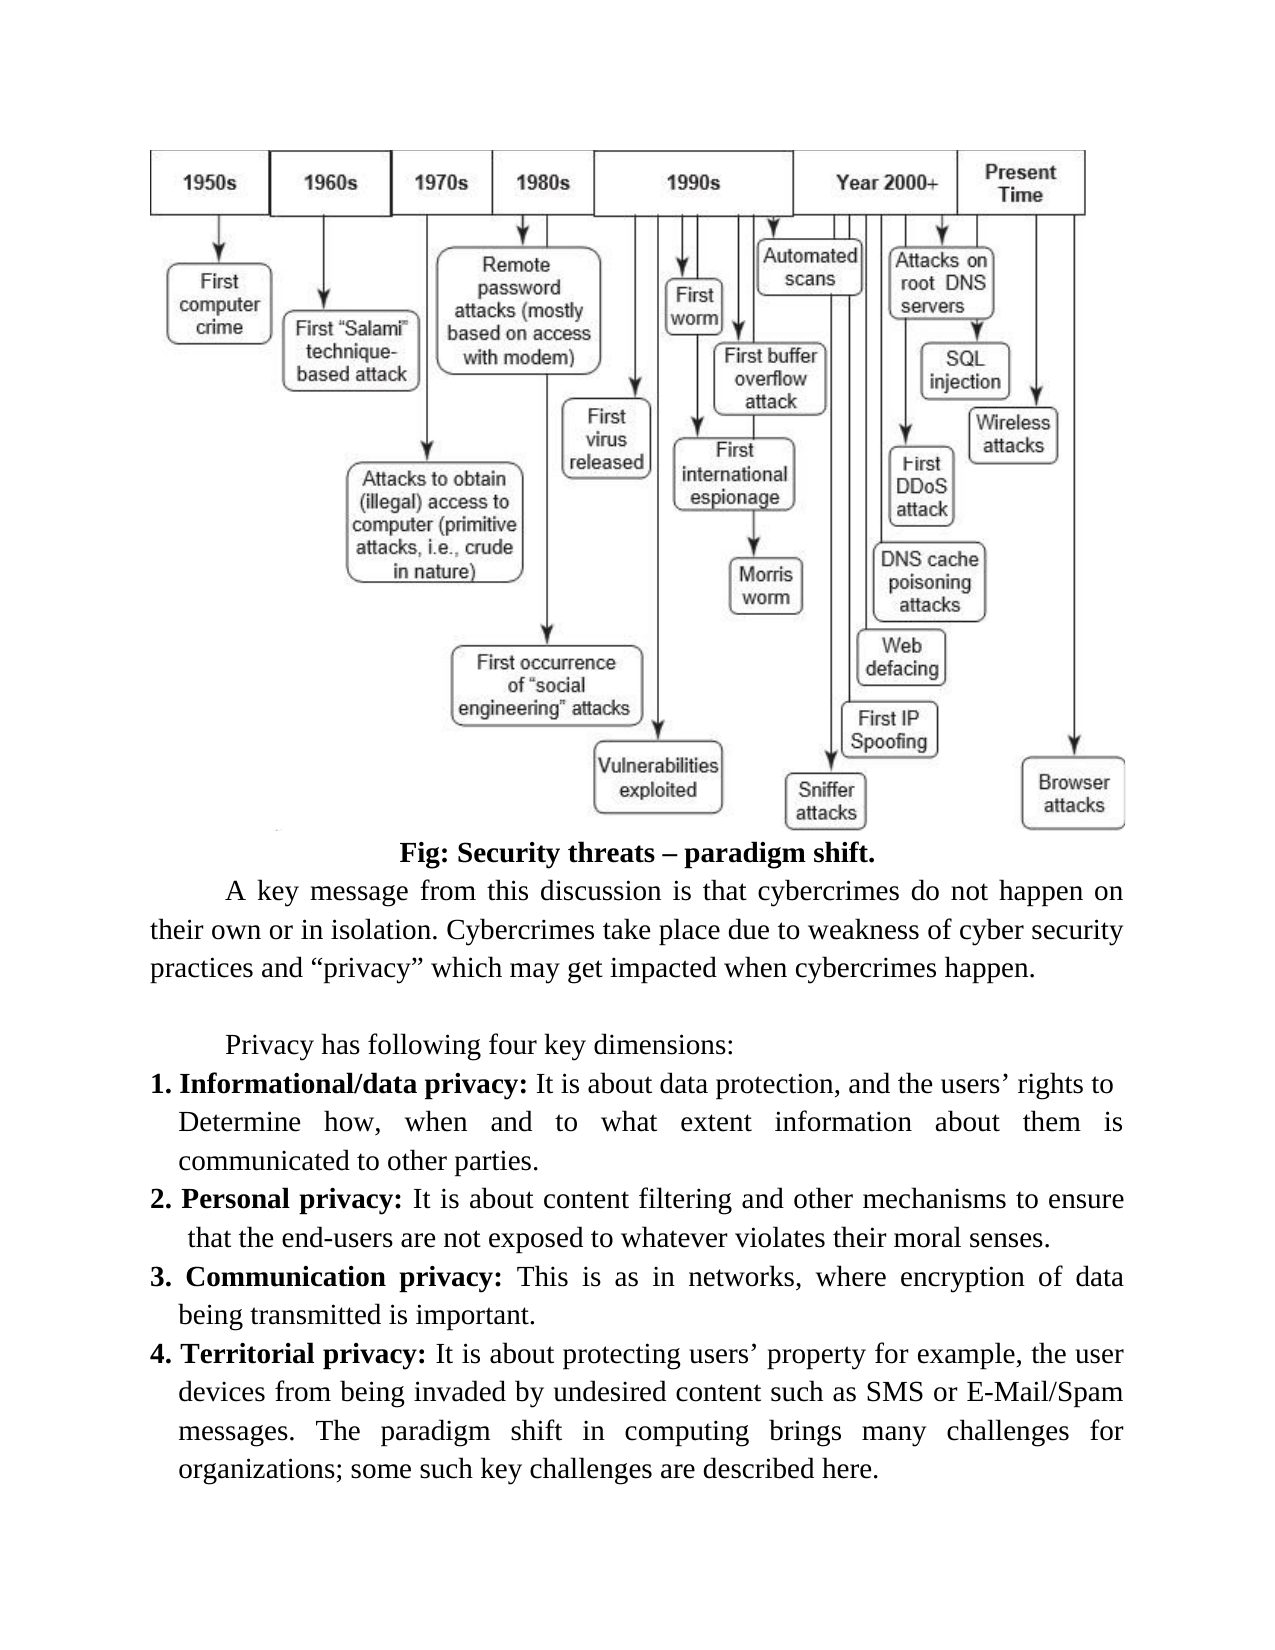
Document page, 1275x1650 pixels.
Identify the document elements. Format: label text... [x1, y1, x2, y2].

text 2. Personal privacy: It is about content filtering and other mechanisms to ensure that the end-users are not exposed to whatever violates their moral senses. [150, 1182, 1125, 1254]
text Fig: Security threats – paradigm shift. [150, 835, 1125, 868]
text 3. Communication privacy: This is as in networks, where encryption of data being transmitted is important. [150, 1259, 1125, 1331]
text Privacy has following four key dimensions: [150, 1027, 1125, 1061]
text 1. Informational/data privacy: It is about data protection, and the users’ rights to [150, 1066, 1125, 1099]
text Determine how, when and to what extent information about them is communicated to other parties. [178, 1104, 1125, 1177]
text A key message from this discussion is that cybercrimes do not happen on their own or in isolation. Cybercrimes take place due to weakness of cyber security practices and “privacy” which may get impacted when cybercrimes happen. [150, 873, 1125, 984]
text 4. Territorial privacy: It is about protecting users’ property for example, the user devices from being invaded by undesired content such as SMS or E-Mail/Spam messages. The paradigm shift in computing brings many challenges for organizations; some such key challenges are described here. [150, 1336, 1125, 1485]
